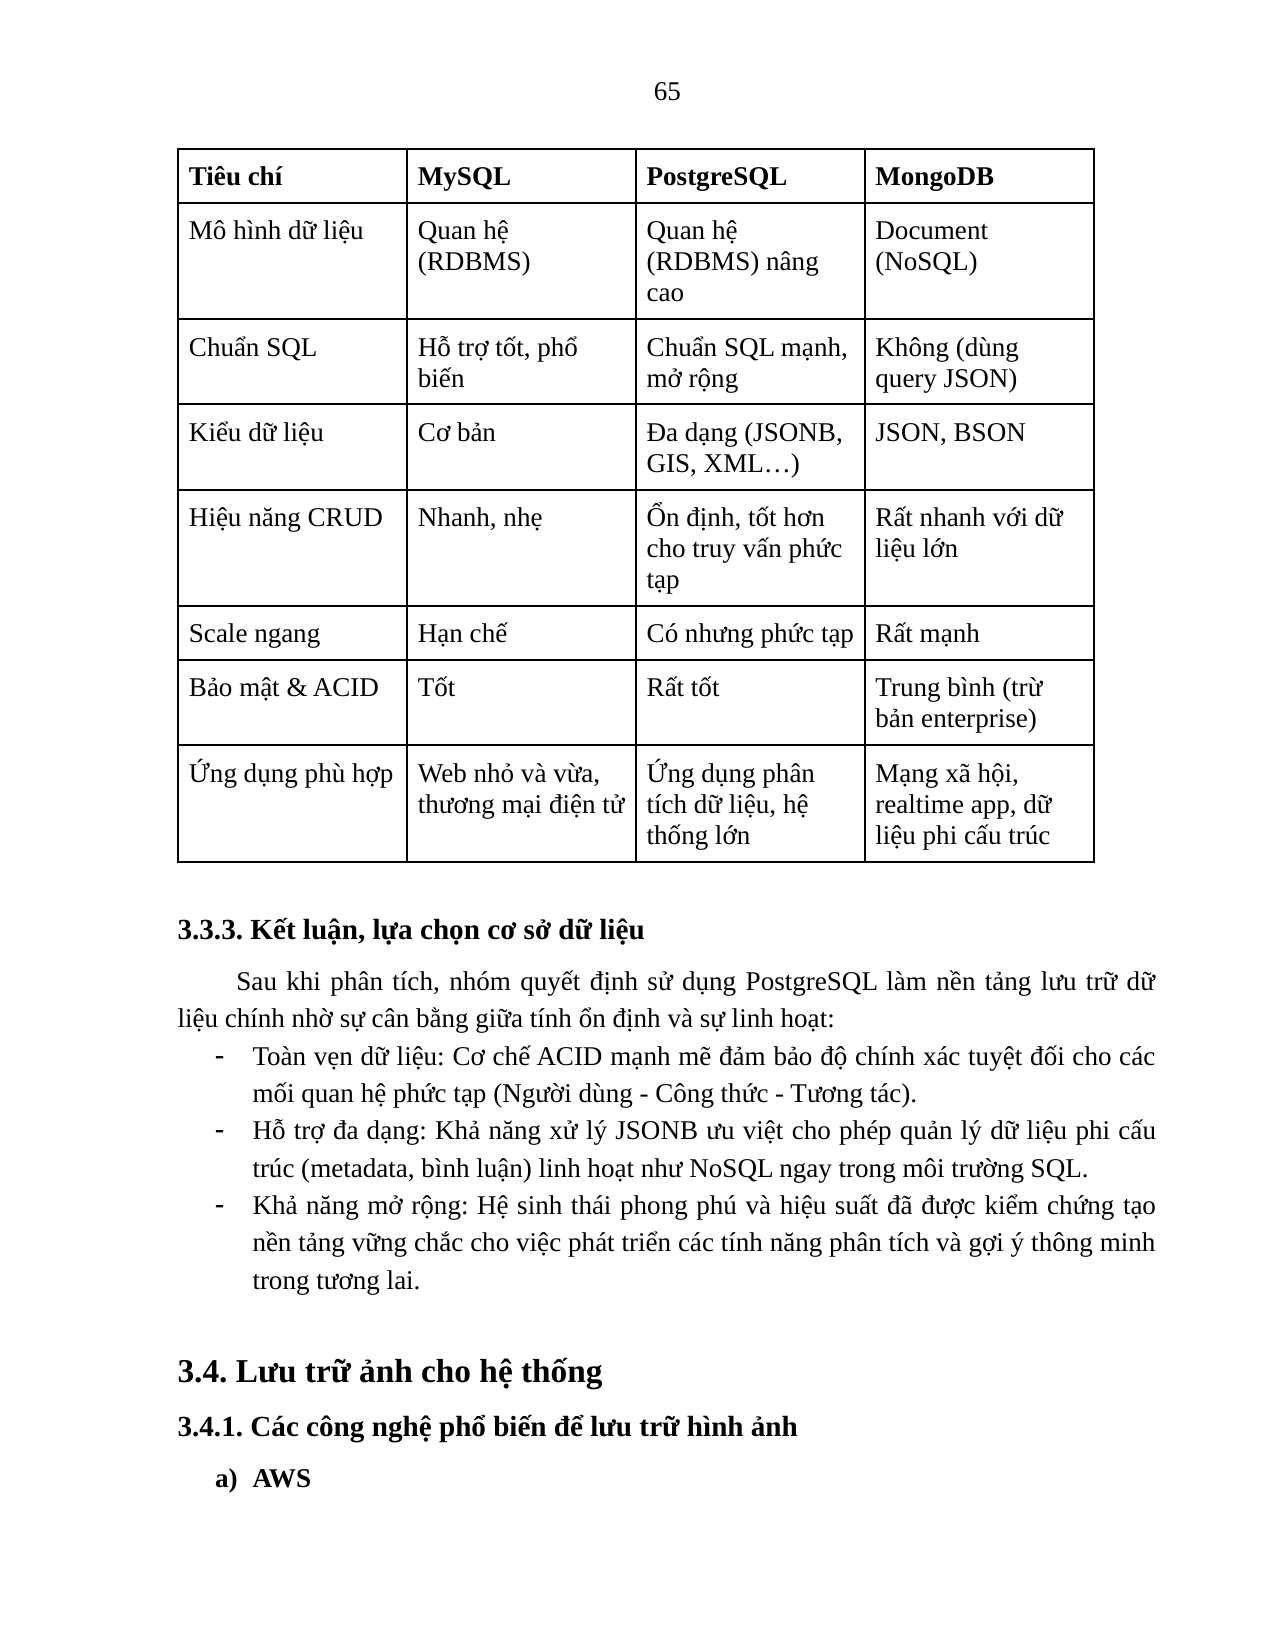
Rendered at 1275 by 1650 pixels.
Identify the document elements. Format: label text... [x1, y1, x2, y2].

table_cell Scale ngang [179, 607, 406, 659]
table_cell Document (NoSQL) [866, 204, 1093, 318]
list AWS [215, 1462, 1157, 1493]
table_cell Trung bình (trừ bản enterprise) [866, 661, 1093, 744]
table_cell Chuẩn SQL [179, 320, 406, 403]
table_cell Cơ bản [408, 405, 635, 488]
table_header Tiêu chí [179, 150, 406, 202]
subtitle 3.3.3. Kết luận, lựa chọn cơ sở dữ liệu [177, 912, 1157, 946]
table_cell Ứng dụng phù hợp [179, 746, 406, 861]
table_cell Web nhỏ và vừa, thương mại điện tử [408, 746, 635, 861]
table_cell Ứng dụng phân tích dữ liệu, hệ thống lớn [637, 746, 864, 861]
table_cell Hỗ trợ tốt, phổ biến [408, 320, 635, 403]
table_cell Mạng xã hội, realtime app, dữ liệu phi cấu trúc [866, 746, 1093, 861]
table_cell Nhanh, nhẹ [408, 491, 635, 605]
subtitle 3.4. Lưu trữ ảnh cho hệ thống [177, 1351, 1157, 1389]
list Khả năng mở rộng: Hệ sinh thái phong phú và hiệu suất đã được kiểm chứng tạo nền tảng vững chắc cho việc phát triển các tính năng phân tích và gợi ý thông minh trong tương lai. [215, 1189, 1157, 1295]
table_cell Mô hình dữ liệu [179, 204, 406, 318]
table_cell Kiểu dữ liệu [179, 405, 406, 488]
text Sau khi phân tích, nhóm quyết định sử dụng PostgreSQL làm nền tảng lưu trữ dữ liệu chính nhờ sự cân bằng giữa tính ổn định và sự linh hoạt: [177, 965, 1157, 1033]
list Toàn vẹn dữ liệu: Cơ chế ACID mạnh mẽ đảm bảo độ chính xác tuyệt đối cho các mối quan hệ phức tạp (Người dùng - Công thức - Tương tác). [215, 1040, 1157, 1108]
table_cell Hiệu năng CRUD [179, 491, 406, 605]
table_cell Quan hệ (RDBMS) [408, 204, 635, 318]
table_cell Hạn chế [408, 607, 635, 659]
table_cell Rất nhanh với dữ liệu lớn [866, 491, 1093, 605]
table_cell Quan hệ (RDBMS) nâng cao [637, 204, 864, 318]
table_header PostgreSQL [637, 150, 864, 202]
table_cell Ổn định, tốt hơn cho truy vấn phức tạp [637, 491, 864, 605]
table_cell JSON, BSON [866, 405, 1093, 488]
table_cell Tốt [408, 661, 635, 744]
table_header MySQL [408, 150, 635, 202]
table_cell Rất tốt [637, 661, 864, 744]
list Hỗ trợ đa dạng: Khả năng xử lý JSONB ưu việt cho phép quản lý dữ liệu phi cấu trúc (metadata, bình luận) linh hoạt như NoSQL ngay trong môi trường SQL. [215, 1114, 1157, 1183]
table_cell Rất mạnh [866, 607, 1093, 659]
subtitle 3.4.1. Các công nghệ phổ biến để lưu trữ hình ảnh [177, 1409, 1157, 1443]
table_cell Chuẩn SQL mạnh, mở rộng [637, 320, 864, 403]
table_cell Không (dùng query JSON) [866, 320, 1093, 403]
table_cell Có nhưng phức tạp [637, 607, 864, 659]
table_cell Đa dạng (JSONB, GIS, XML…) [637, 405, 864, 488]
table_cell Bảo mật & ACID [179, 661, 406, 744]
table_header MongoDB [866, 150, 1093, 202]
